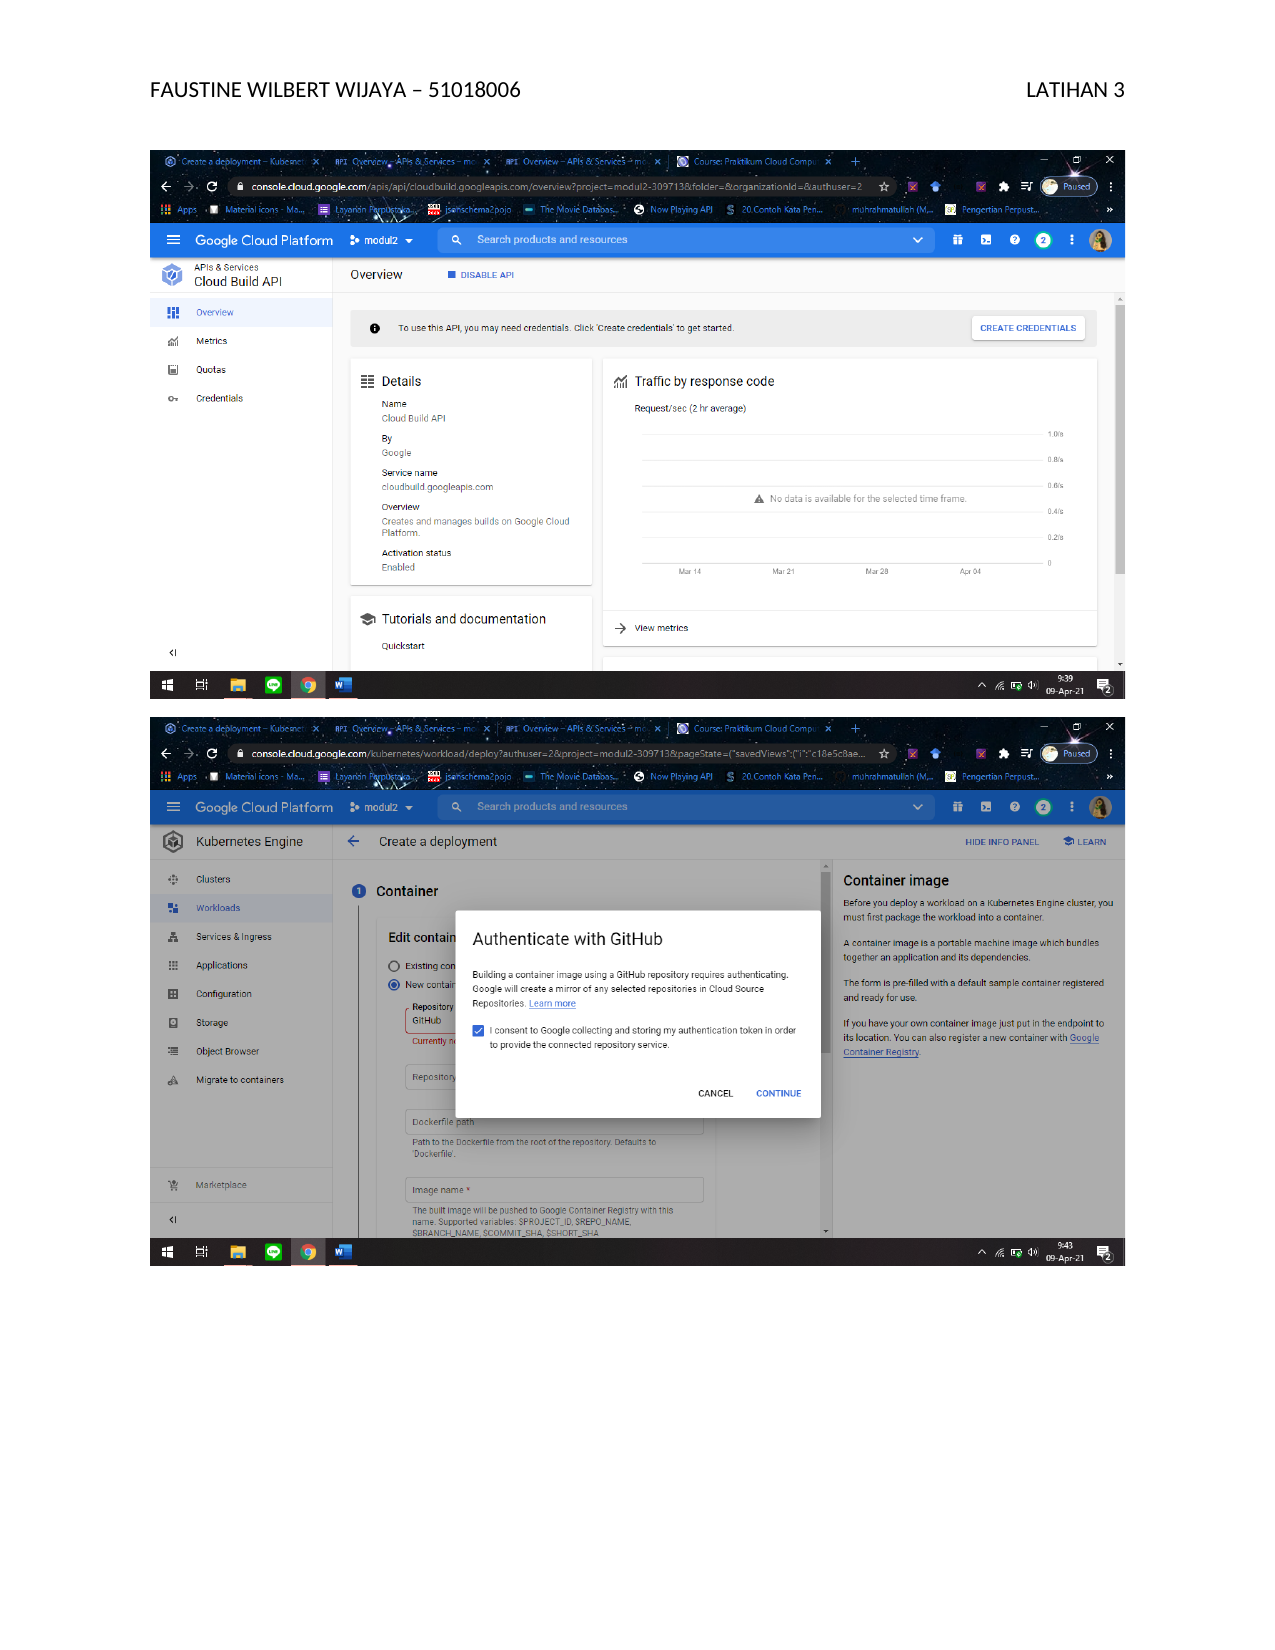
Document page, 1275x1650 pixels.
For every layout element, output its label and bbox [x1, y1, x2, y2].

picture [150, 150, 1125, 699]
picture [150, 717, 1125, 1266]
